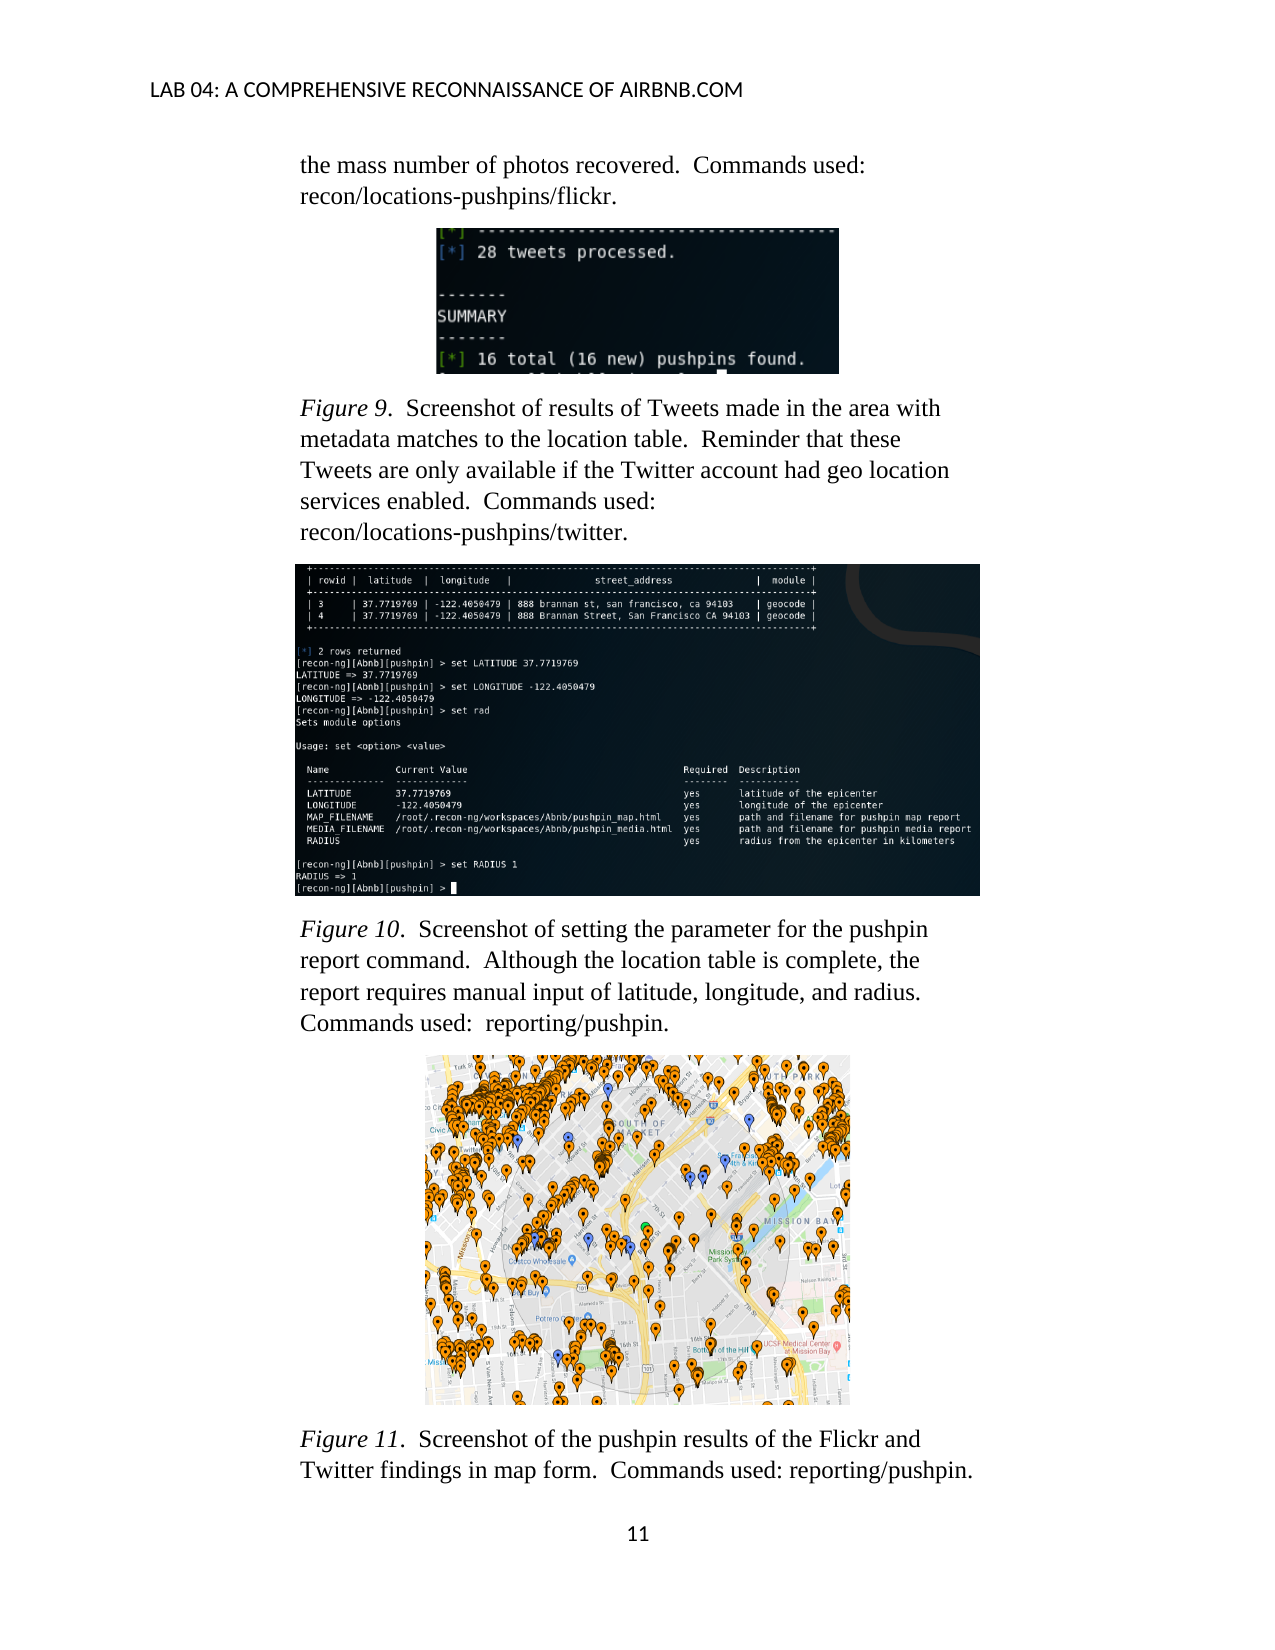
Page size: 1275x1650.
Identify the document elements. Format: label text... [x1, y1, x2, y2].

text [300, 150, 975, 210]
picture [425, 1055, 851, 1405]
text Figure 9. Screenshot of results of Tweets made in the area with metadata matches to the location table. Reminder that these Tweets are only available if the Twitter account had geo location services enabled. Commands used: recon/locations-pushpins/twitter. [300, 393, 975, 546]
picture [295, 564, 980, 896]
text Figure 11. Screenshot of the pushpin results of the Flickr and Twitter findings in map form. Commands used: reporting/pushpin. [300, 1424, 975, 1483]
text Figure 10. Screenshot of setting the parameter for the pushpin report command. Although the location table is complete, the report requires manual input of latitude, longitude, and radius. Commands used: reporting/pushpin. [300, 914, 975, 1036]
picture [436, 228, 839, 374]
